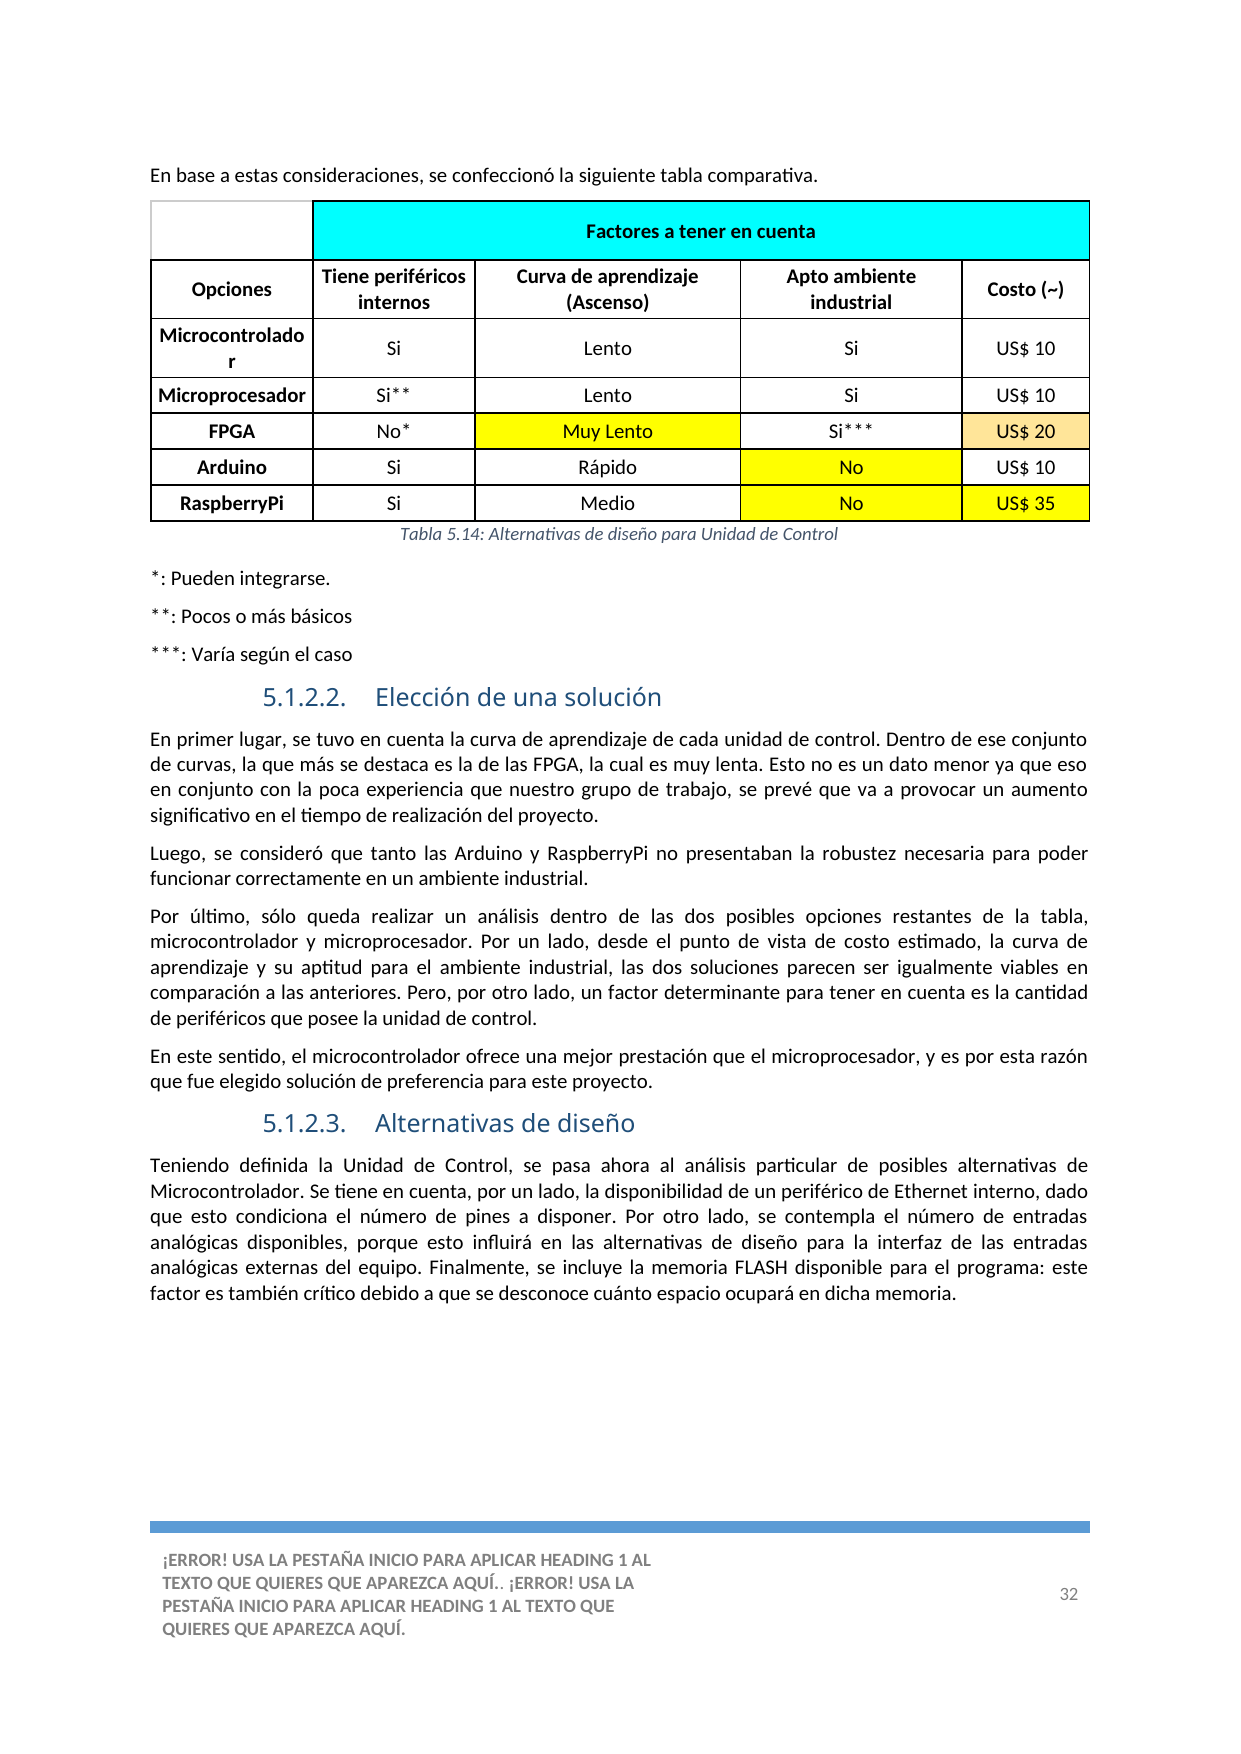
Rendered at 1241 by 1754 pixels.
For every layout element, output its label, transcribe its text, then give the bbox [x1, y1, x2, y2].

table_cell Curva de aprendizaje (Ascenso) [476, 261, 740, 318]
text **: Pocos o más básicos [150, 603, 1090, 629]
table_cell Si [314, 486, 474, 520]
table_cell Muy Lento [476, 414, 740, 448]
table_cell Si [741, 319, 961, 376]
text Teniendo definida la Unidad de Control, se pasa ahora al análisis particular de posibles alternativas de Microcontrolador. Se tiene en cuenta, por un lado, la disponibilidad de un periférico de Ethernet interno, dado que esto condiciona el número de pines a disponer. Por otro lado, se contempla el número de entradas analógicas disponibles, porque esto influirá en las alternativas de diseño para la interfaz de las entradas analógicas externas del equipo. Finalmente, se incluye la memoria FLASH disponible para el programa: este factor es también crítico debido a que se desconoce cuánto espacio ocupará en dicha memoria. [150, 1153, 1090, 1305]
table_cell Si [314, 450, 474, 484]
table_cell Microprocesador [152, 378, 312, 412]
table_cell Si** [314, 378, 474, 412]
table_cell Lento [476, 378, 740, 412]
table_cell Arduino [152, 450, 312, 484]
text Por último, sólo queda realizar un análisis dentro de las dos posibles opciones restantes de la tabla, microcontrolador y microprocesador. Por un lado, desde el punto de vista de costo estimado, la curva de aprendizaje y su aptitud para el ambiente industrial, las dos soluciones parecen ser igualmente viables en comparación a las anteriores. Pero, por otro lado, un factor determinante para tener en cuenta es la cantidad de periféricos que posee la unidad de control. [150, 903, 1090, 1030]
text *: Pueden integrarse. [150, 565, 1090, 591]
table_cell Rápido [476, 450, 740, 484]
table_cell US$ 10 [963, 378, 1089, 412]
table_cell Apto ambiente industrial [741, 261, 961, 318]
table_cell Costo (~) [963, 261, 1089, 318]
table_cell US$ 20 [963, 414, 1089, 448]
table_cell Lento [476, 319, 740, 376]
subtitle Alternativas de diseño [262, 1106, 1090, 1140]
table_cell US$ 10 [963, 319, 1089, 376]
table_cell Si*** [741, 414, 961, 448]
table_cell No [741, 450, 961, 484]
text En base a estas consideraciones, se confeccionó la siguiente tabla comparativa. [150, 162, 1090, 188]
table_cell Opciones [152, 261, 312, 318]
table_cell Si [741, 378, 961, 412]
table_cell No* [314, 414, 474, 448]
text Luego, se consideró que tanto las Arduino y RaspberryPi no presentaban la robustez necesaria para poder funcionar correctamente en un ambiente industrial. [150, 840, 1090, 891]
table_header Factores a tener en cuenta [314, 202, 1089, 259]
table_cell Tiene periféricos internos [314, 261, 474, 318]
table_cell Microcontrolador [152, 319, 312, 376]
text En este sentido, el microcontrolador ofrece una mejor prestación que el microprocesador, y es por esta razón que fue elegido solución de preferencia para este proyecto. [150, 1043, 1090, 1094]
table_cell No [741, 486, 961, 520]
table_cell FPGA [152, 414, 312, 448]
table_cell US$ 35 [963, 486, 1089, 520]
table_cell RaspberryPi [152, 486, 312, 520]
table_cell Medio [476, 486, 740, 520]
text ***: Varía según el caso [150, 641, 1090, 667]
table_header [152, 202, 312, 259]
table_cell US$ 10 [963, 450, 1089, 484]
text En primer lugar, se tuvo en cuenta la curva de aprendizaje de cada unidad de control. Dentro de ese conjunto de curvas, la que más se destaca es la de las FPGA, la cual es muy lenta. Esto no es un dato menor ya que eso en conjunto con la poca experiencia que nuestro grupo de trabajo, se prevé que va a provocar un aumento significativo en el tiempo de realización del proyecto. [150, 726, 1090, 827]
table_cell Si [314, 319, 474, 376]
subtitle Elección de una solución [262, 679, 1090, 713]
